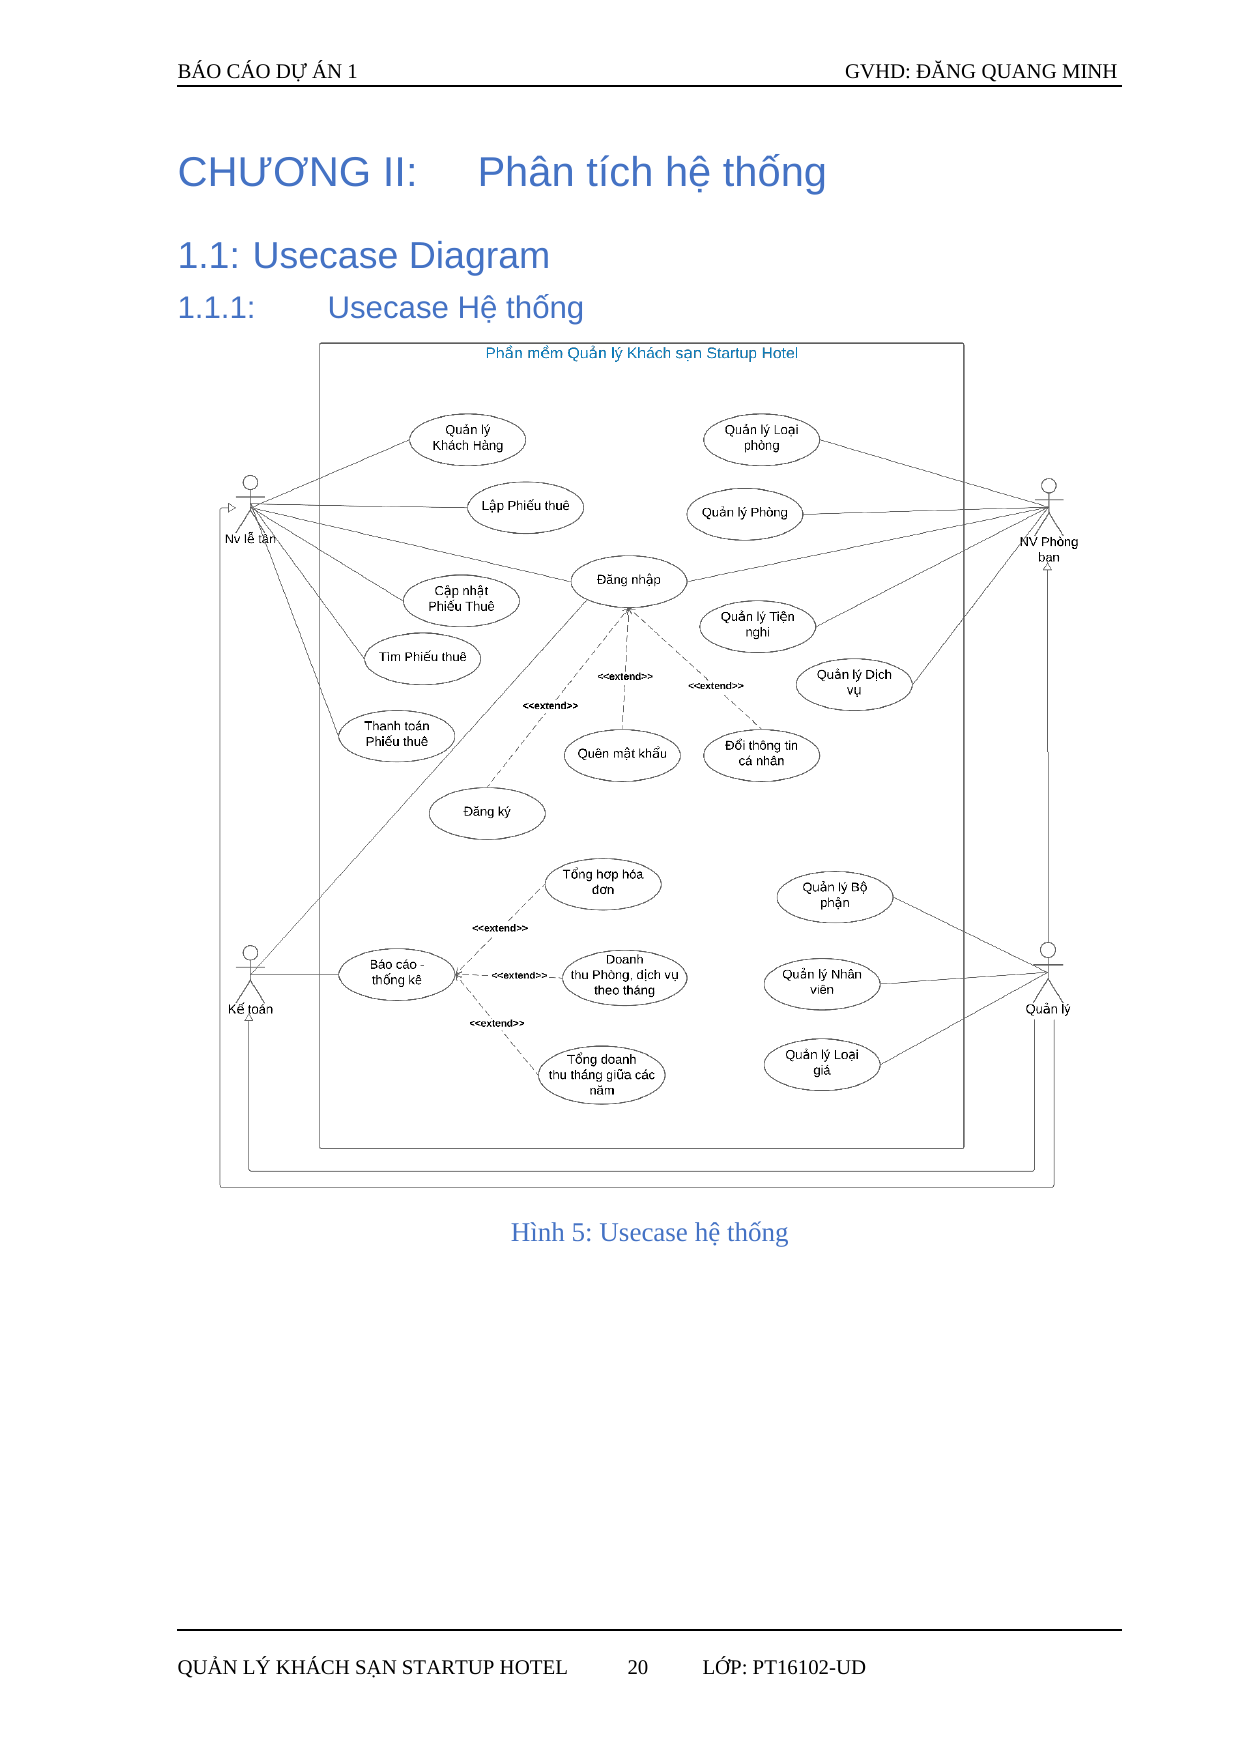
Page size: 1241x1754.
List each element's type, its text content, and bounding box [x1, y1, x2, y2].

subtitle Usecase Diagram [177, 233, 1122, 276]
subtitle Usecase Hệ thống [177, 289, 1122, 325]
text Hình : Usecase hệ thống [177, 1216, 1122, 1248]
subtitle Phân tích hệ thống [177, 148, 1122, 196]
picture [197, 331, 1102, 1200]
